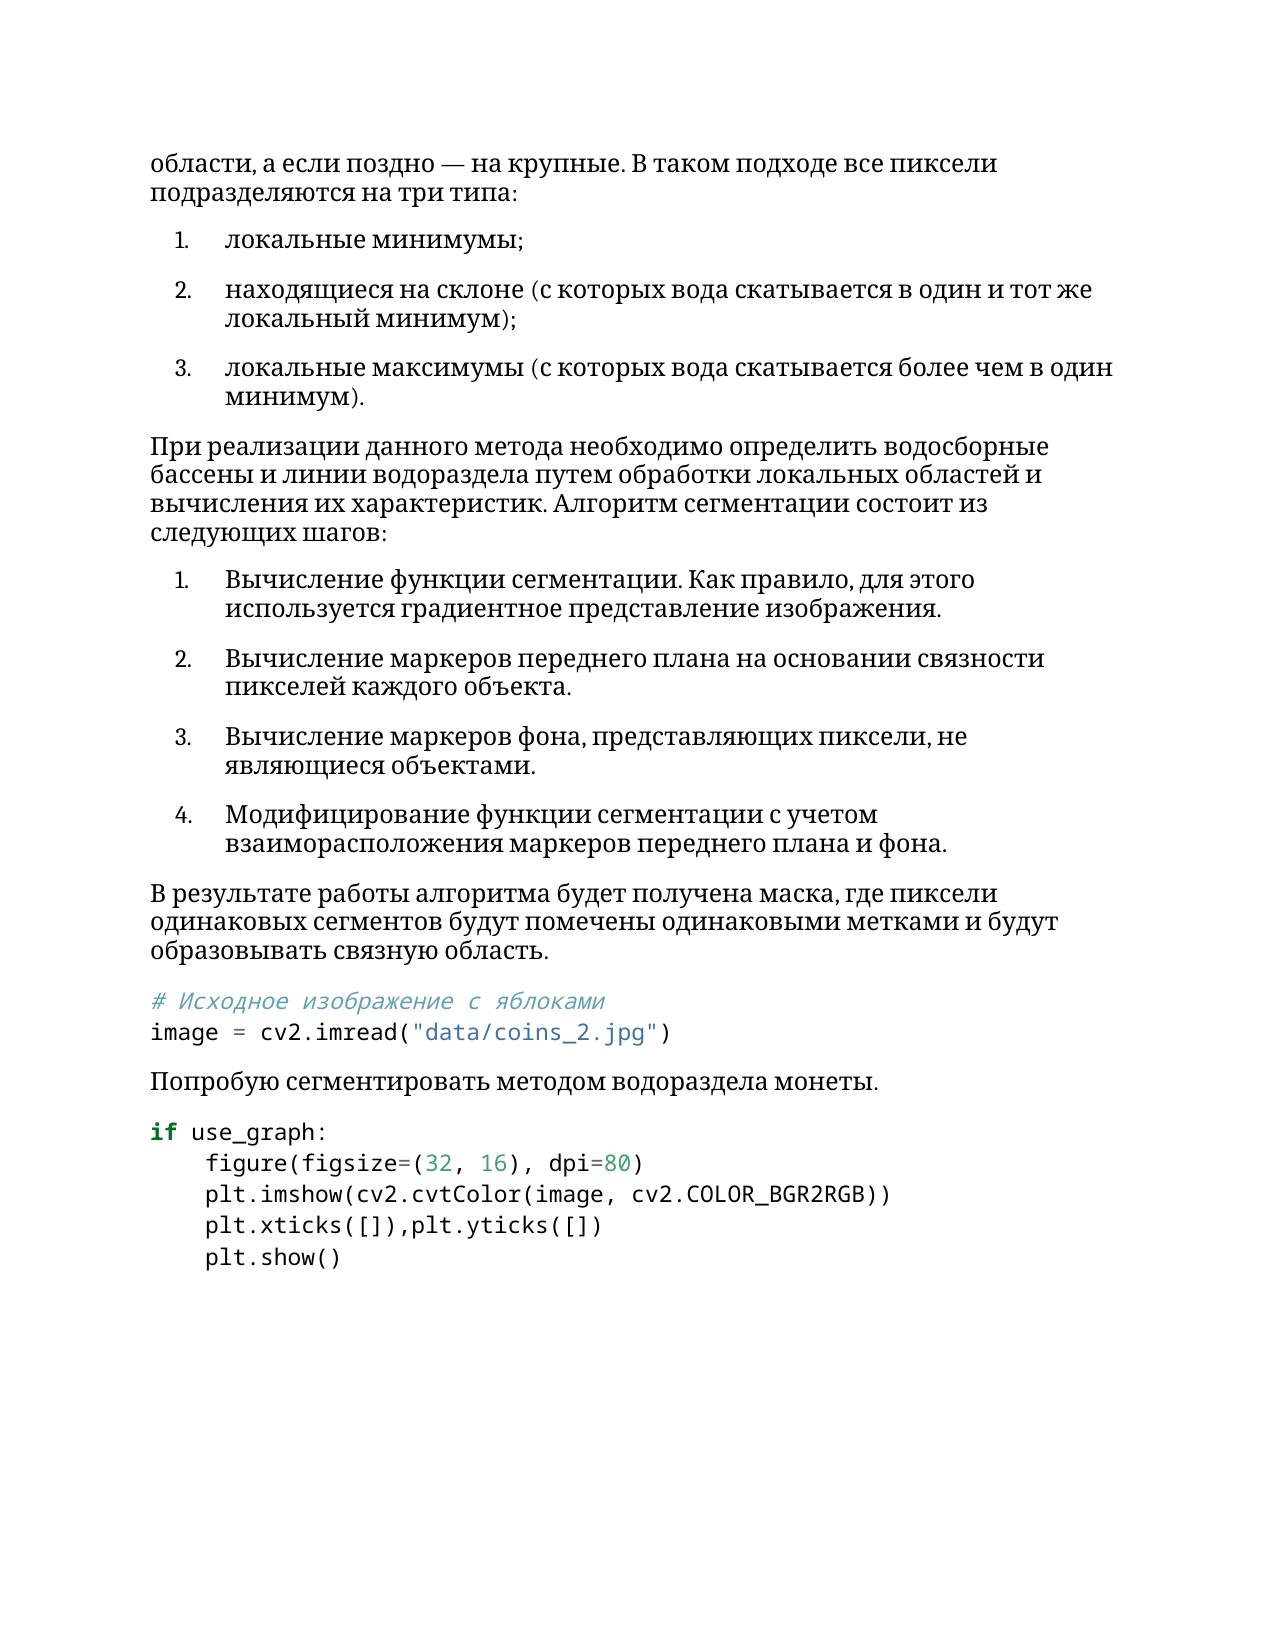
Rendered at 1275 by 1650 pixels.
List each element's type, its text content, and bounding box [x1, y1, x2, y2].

list Модифицирование функции сегментации с учетом взаиморасположения маркеров переднего плана и фона. [175, 801, 1125, 859]
text В результате работы алгоритма будет получена маска, где пиксели одинаковых сегментов будут помечены одинаковыми метками и будут образовывать связную область. [150, 879, 1125, 966]
list Вычисление маркеров фона, представляющих пиксели, не являющиеся объектами. [175, 723, 1125, 780]
list локальные максимумы (с которых вода скатывается более чем в один минимум). [175, 354, 1125, 412]
list Вычисление маркеров переднего плана на основании связности пикселей каждого объекта. [175, 644, 1125, 702]
list локальные минимумы; [175, 226, 1125, 255]
list находящиеся на склоне (с которых вода скатывается в один и тот же локальный минимум); [175, 276, 1125, 333]
text При реализации данного метода необходимо определить водосборные бассены и линии водораздела путем обработки локальных областей и вычисления их характеристик. Алгоритм сегментации состоит из следующих шагов: [150, 432, 1125, 547]
text # Исходное изображение с яблоками image = cv2.imread("data/coins_2.jpg") [150, 984, 1125, 1047]
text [150, 150, 1125, 207]
text if use_graph: figure(figsize=(32, 16), dpi=80) plt.imshow(cv2.cvtColor(image, cv2.COLOR_BGR2RGB)) plt.xticks([]),plt.yticks([]) plt.show() [150, 1115, 1125, 1272]
list Вычисление функции сегментации. Как правило, для этого используется градиентное представление изображения. [175, 566, 1125, 624]
text Попробую сегментировать методом водораздела монеты. [150, 1068, 1125, 1097]
